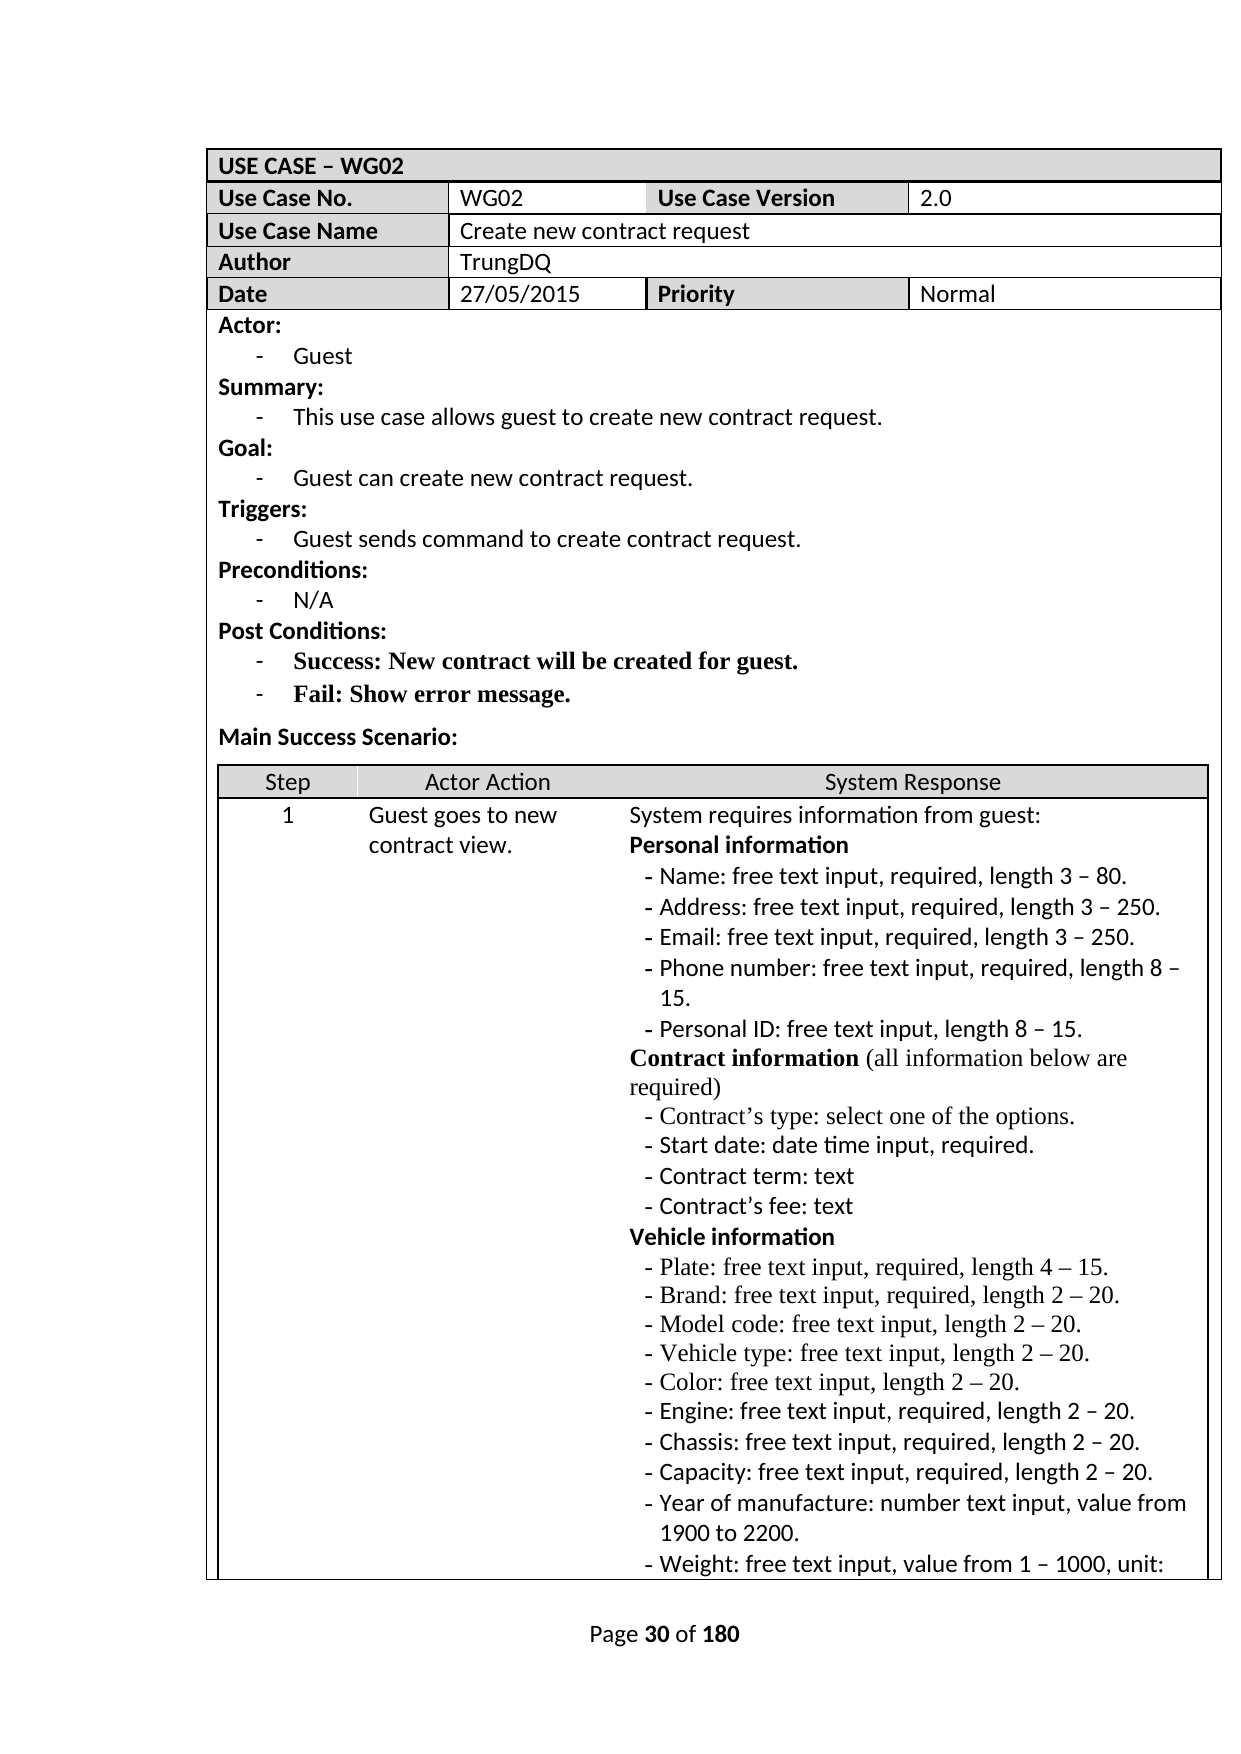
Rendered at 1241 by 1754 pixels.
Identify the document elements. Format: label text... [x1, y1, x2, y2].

table_header USE CASE – WG02 [208, 150, 1220, 180]
table_cell Author [207, 247, 448, 277]
table_cell Create new contract request [450, 215, 1220, 246]
table_cell WG02 [449, 183, 646, 213]
table_cell Date [208, 278, 448, 309]
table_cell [207, 310, 1221, 1578]
table_cell Use Case Version [646, 183, 908, 213]
table_cell TrungDQ [449, 247, 1221, 277]
table_cell 27/05/2015 [450, 278, 645, 309]
table_cell Priority [648, 278, 908, 309]
table_cell Use Case No. [207, 183, 448, 213]
table_cell Use Case Name [208, 214, 448, 246]
table_cell 2.0 [909, 183, 1221, 213]
table_cell Normal [910, 278, 1220, 309]
